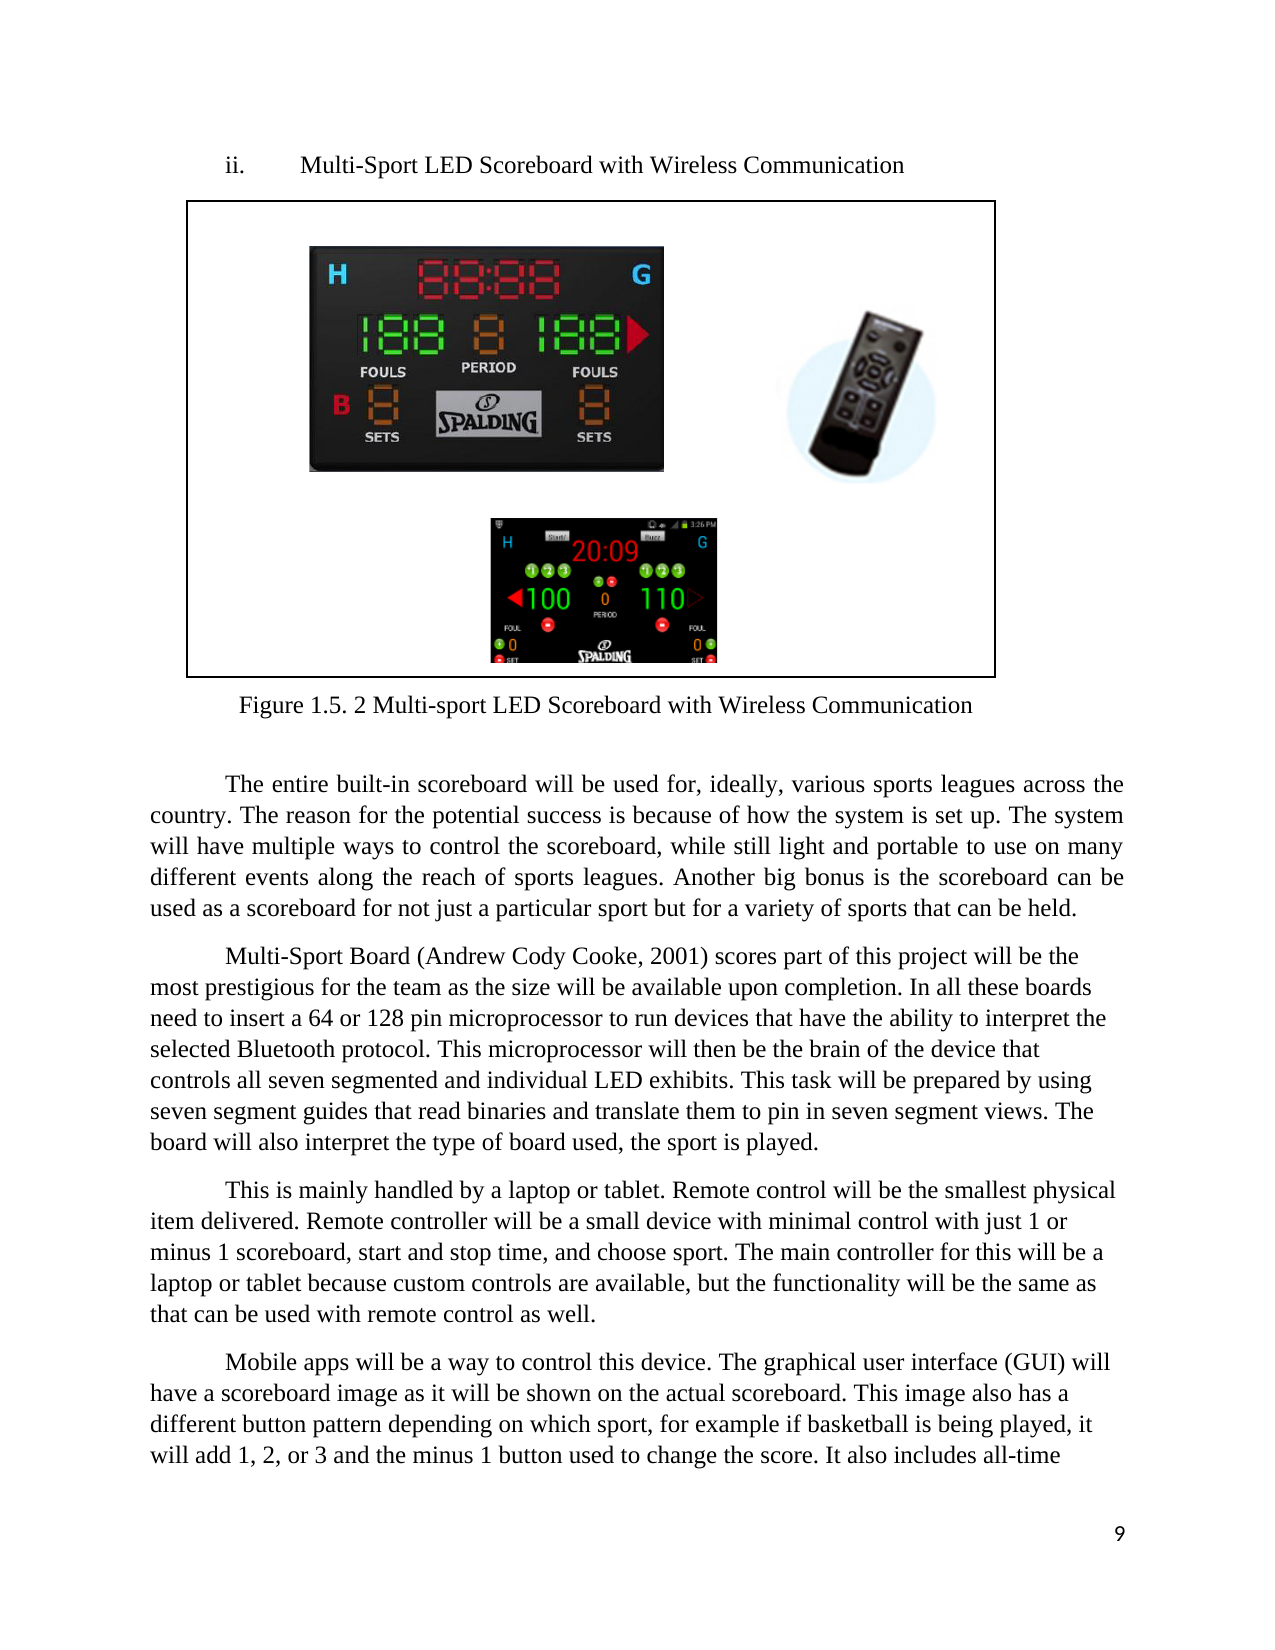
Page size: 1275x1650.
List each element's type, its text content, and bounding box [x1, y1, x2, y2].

text This is mainly handled by a laptop or tablet. Remote control will be the smallest physical item delivered. Remote controller will be a small device with minimal control with just 1 or minus 1 scoreboard, start and stop time, and choose sport. The main controller for this will be a laptop or tablet because custom controls are available, but the functionality will be the same as that can be used with remote control as well. [150, 1175, 1125, 1328]
list Multi-Sport LED Scoreboard with Wireless Communication [225, 150, 1125, 179]
text Multi-Sport Board scores part of this project will be the most prestigious for the team as the size will be available upon completion. In all these boards need to insert a 64 or 128 pin microprocessor to run devices that have the ability to interpret the selected Bluetooth protocol. This microprocessor will then be the brain of the device that controls all seven segmented and individual LED exhibits. This task will be prepared by using seven segment guides that read binaries and translate them to pin in seven segment views. The board will also interpret the type of board used, the sport is played. [150, 941, 1125, 1156]
text The entire built-in scoreboard will be used for, ideally, various sports leagues across the country. The reason for the potential success is because of how the system is set up. The system will have multiple ways to control the scoreboard, while still light and portable to use on many different events along the reach of sports leagues. Another big bonus is the scoreboard can be used as a scoreboard for not just a particular sport but for a variety of sports that can be held. [150, 769, 1125, 922]
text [150, 1347, 1125, 1469]
